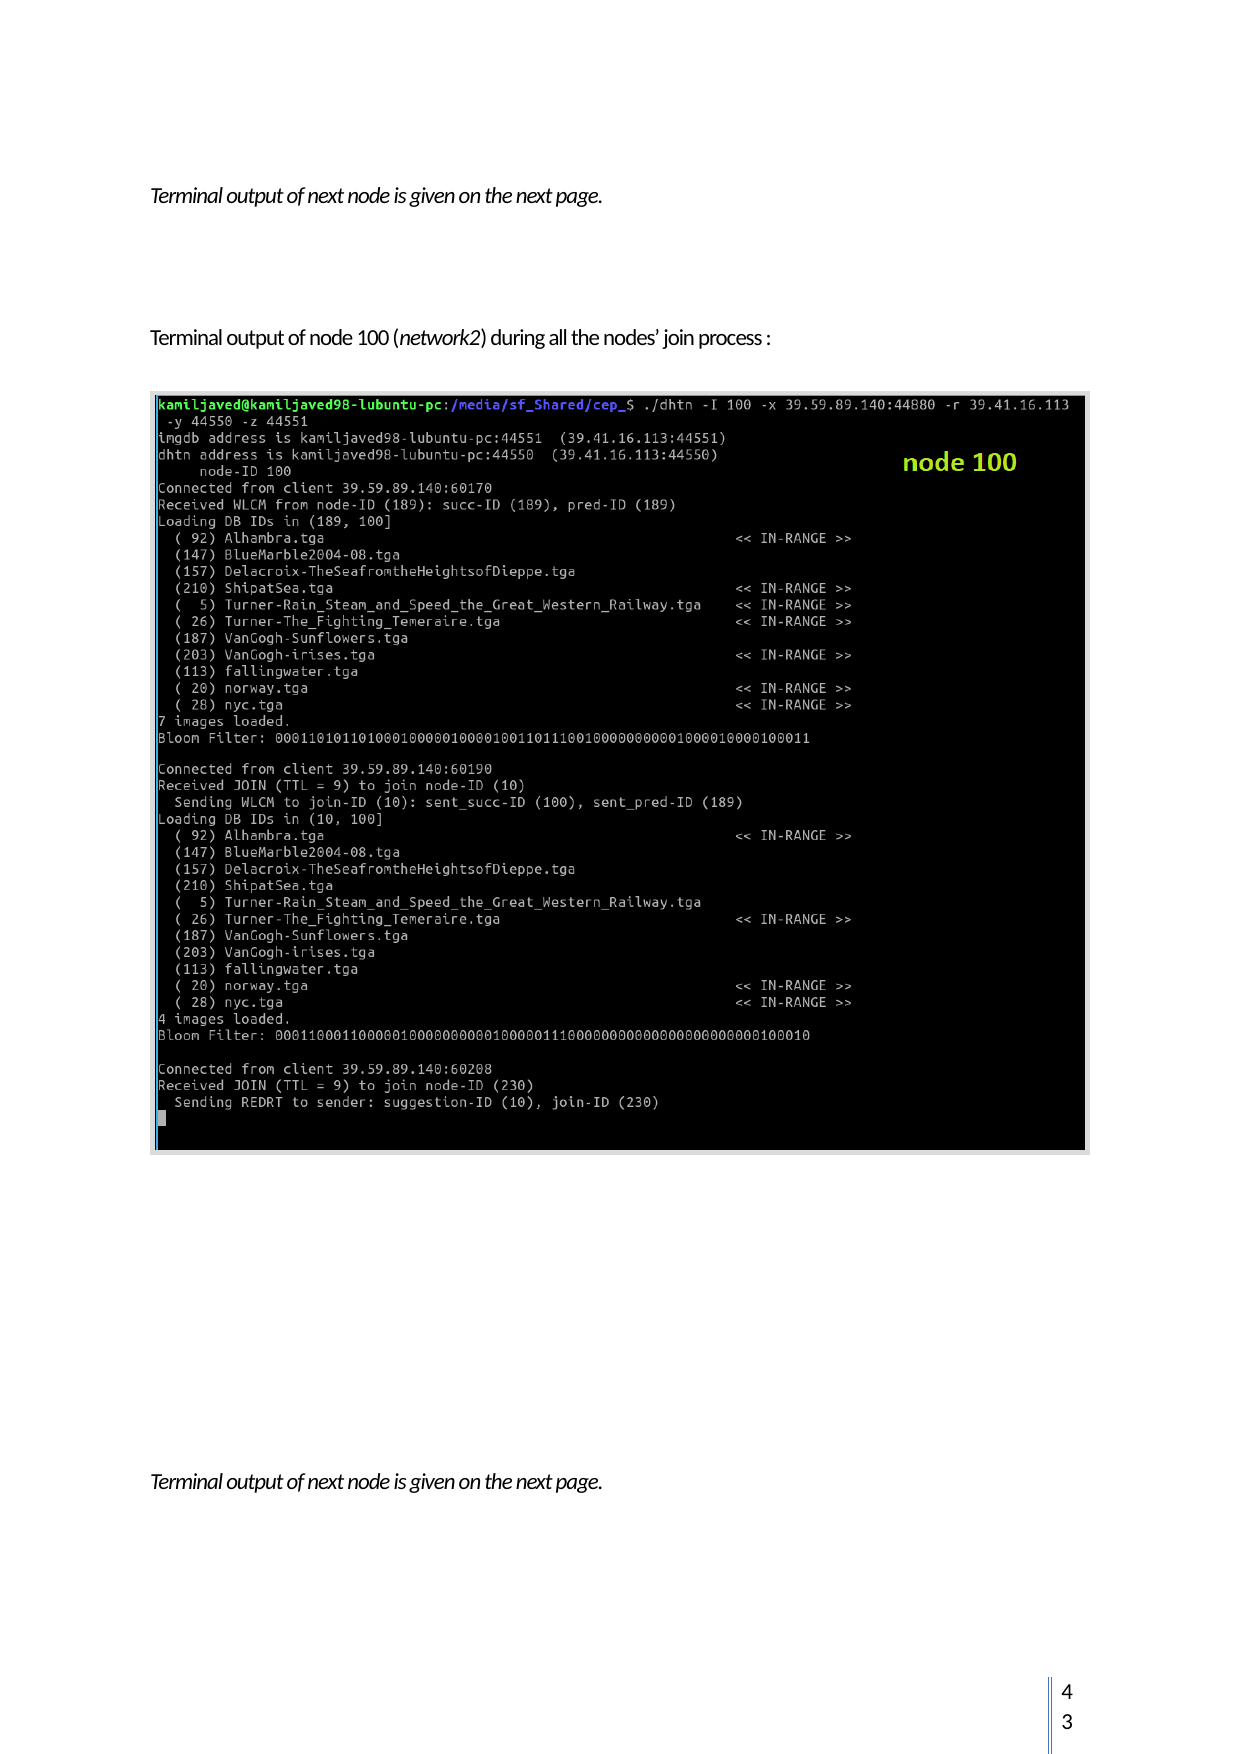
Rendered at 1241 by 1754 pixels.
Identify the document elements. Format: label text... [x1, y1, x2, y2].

picture [155, 395, 1085, 1150]
title Terminal output of next node is given on the next page. [150, 181, 1090, 209]
title Terminal output of node 100 (network2) during all the nodes’ join process : [150, 289, 1090, 360]
title Terminal output of next node is given on the next page. [150, 1467, 1090, 1495]
